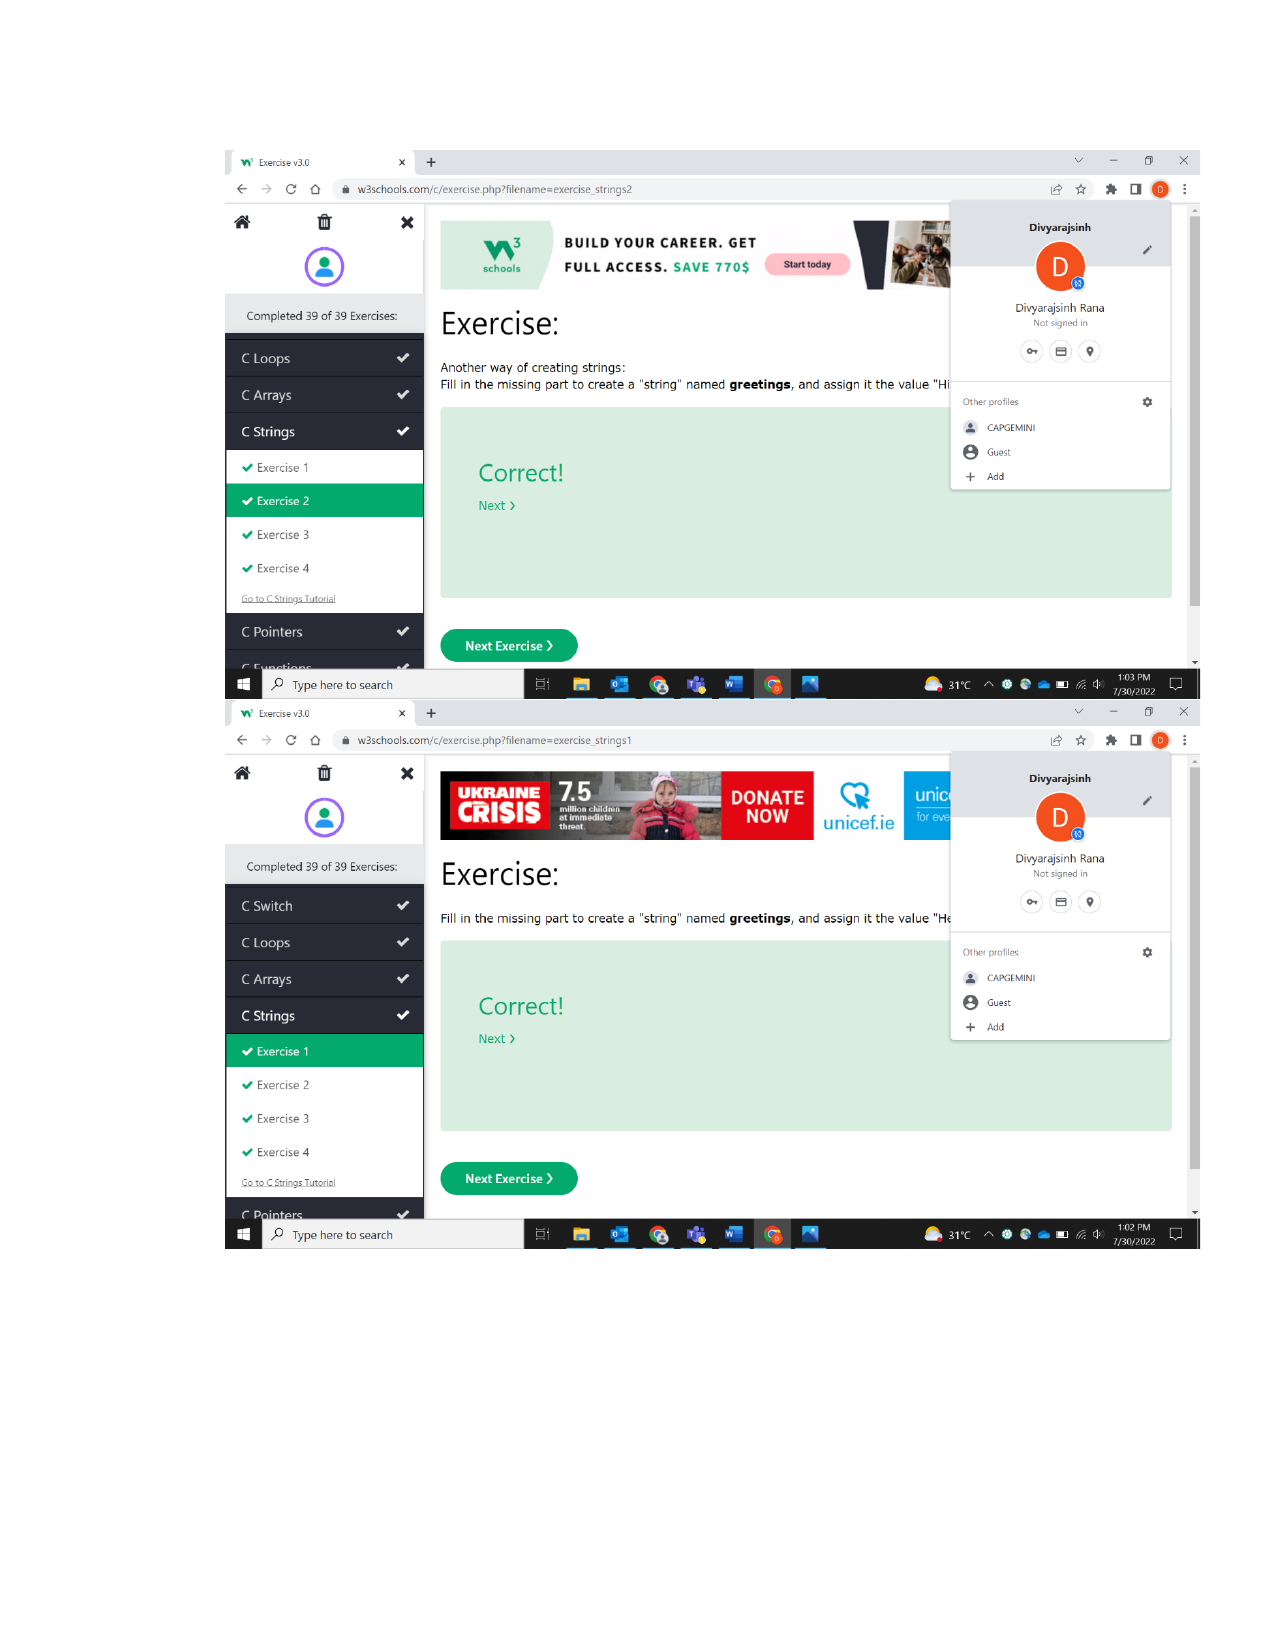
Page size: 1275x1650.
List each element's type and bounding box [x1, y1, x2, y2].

picture [225, 150, 1200, 699]
picture [225, 700, 1200, 1249]
